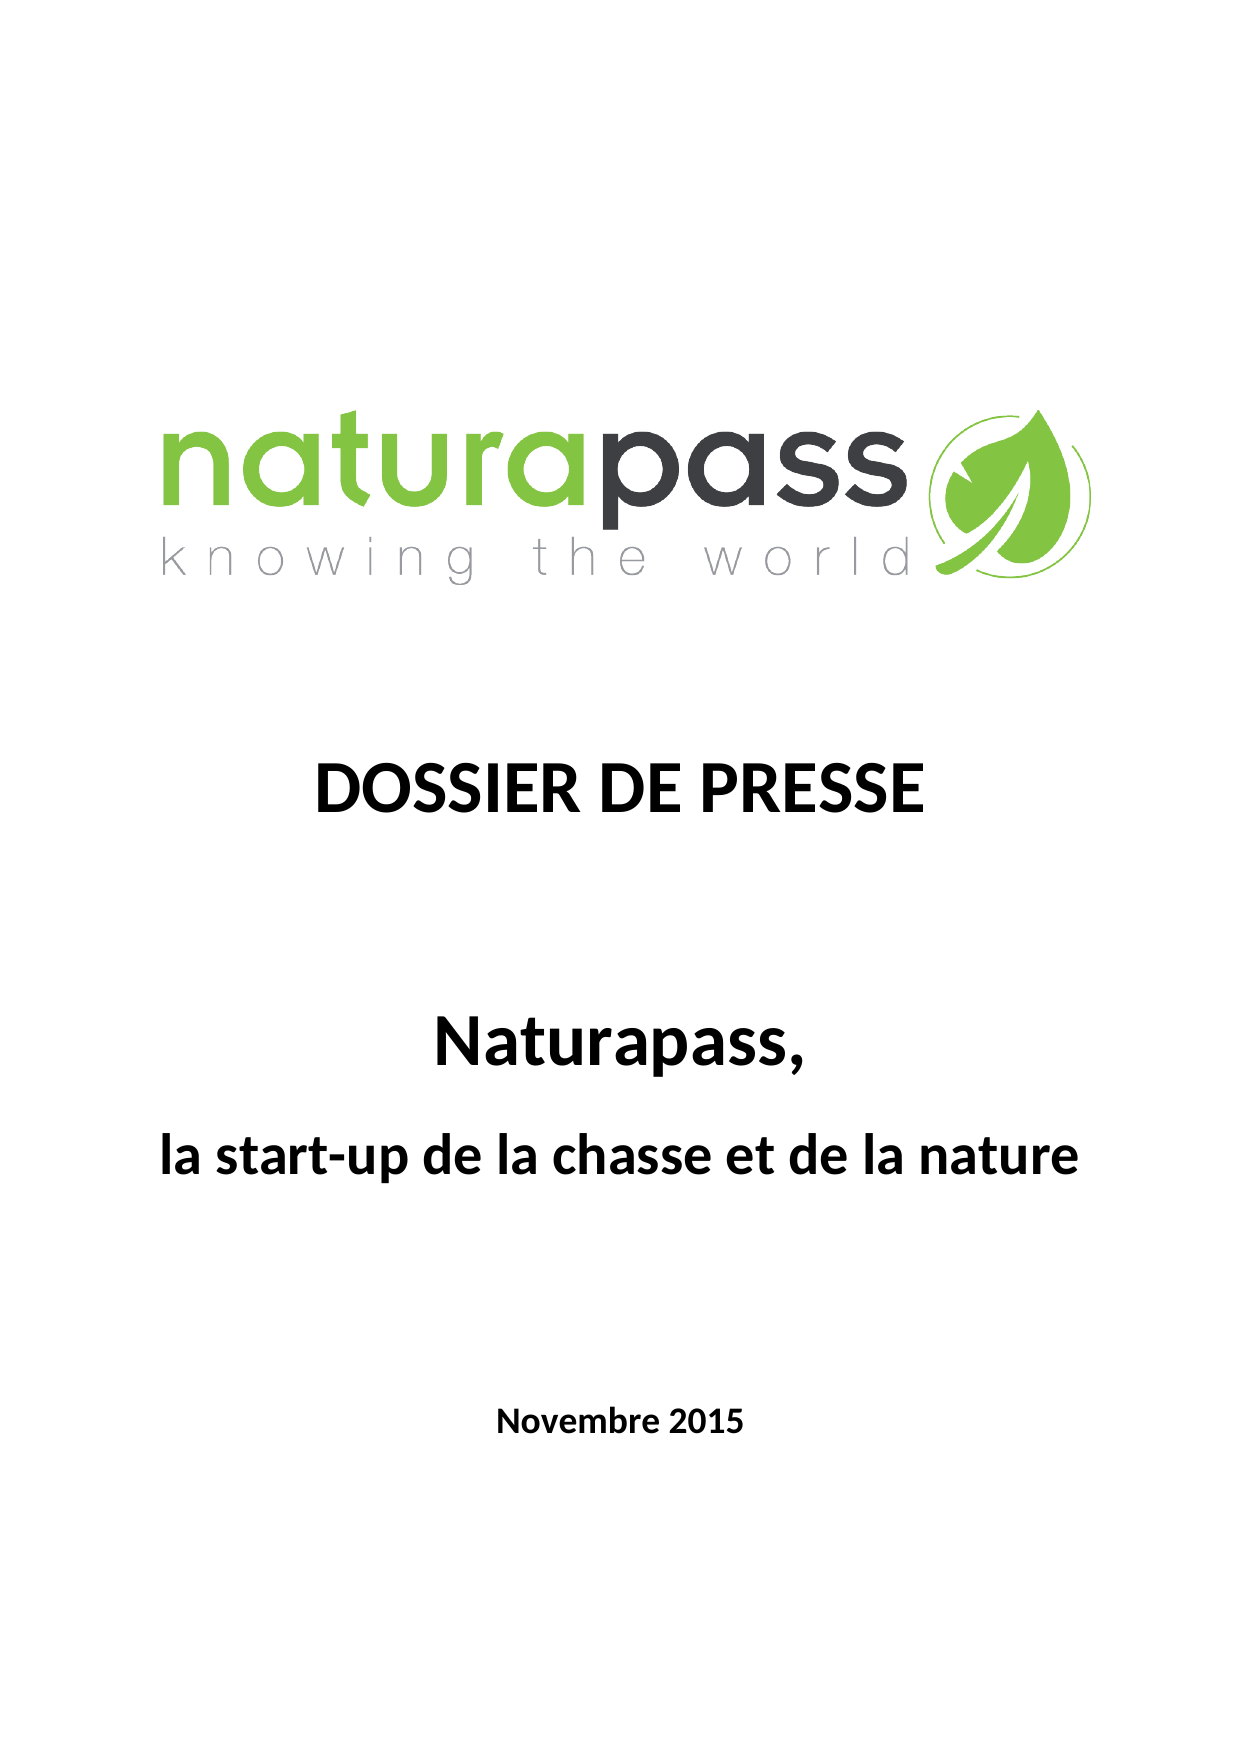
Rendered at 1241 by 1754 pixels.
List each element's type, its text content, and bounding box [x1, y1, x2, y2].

text la start-up de la chasse et de la nature [148, 1118, 1093, 1189]
text Novembre 2015 [148, 1397, 1093, 1443]
picture [163, 410, 1091, 585]
text Naturapass, [148, 992, 1093, 1084]
text DOSSIER DE PRESSE [148, 740, 1093, 832]
